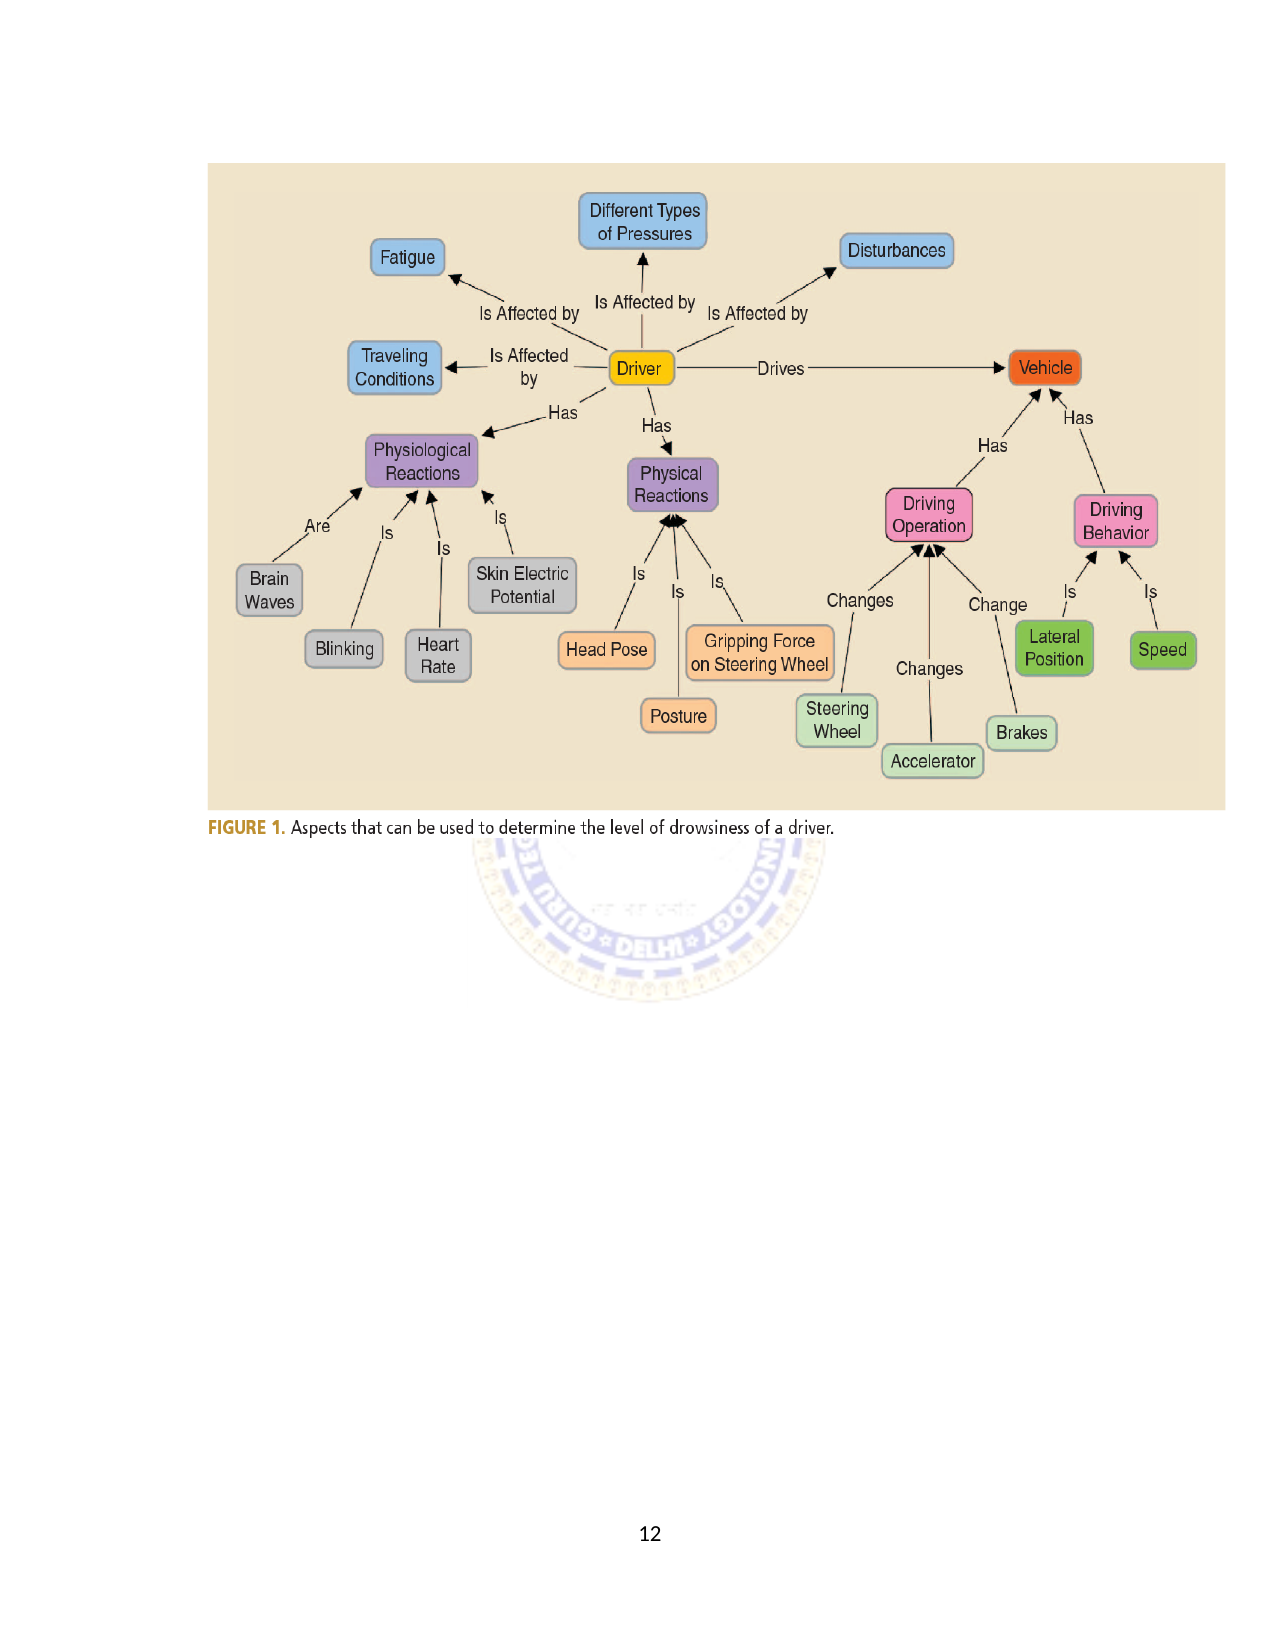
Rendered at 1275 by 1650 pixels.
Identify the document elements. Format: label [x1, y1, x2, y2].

picture [206, 162, 1226, 838]
